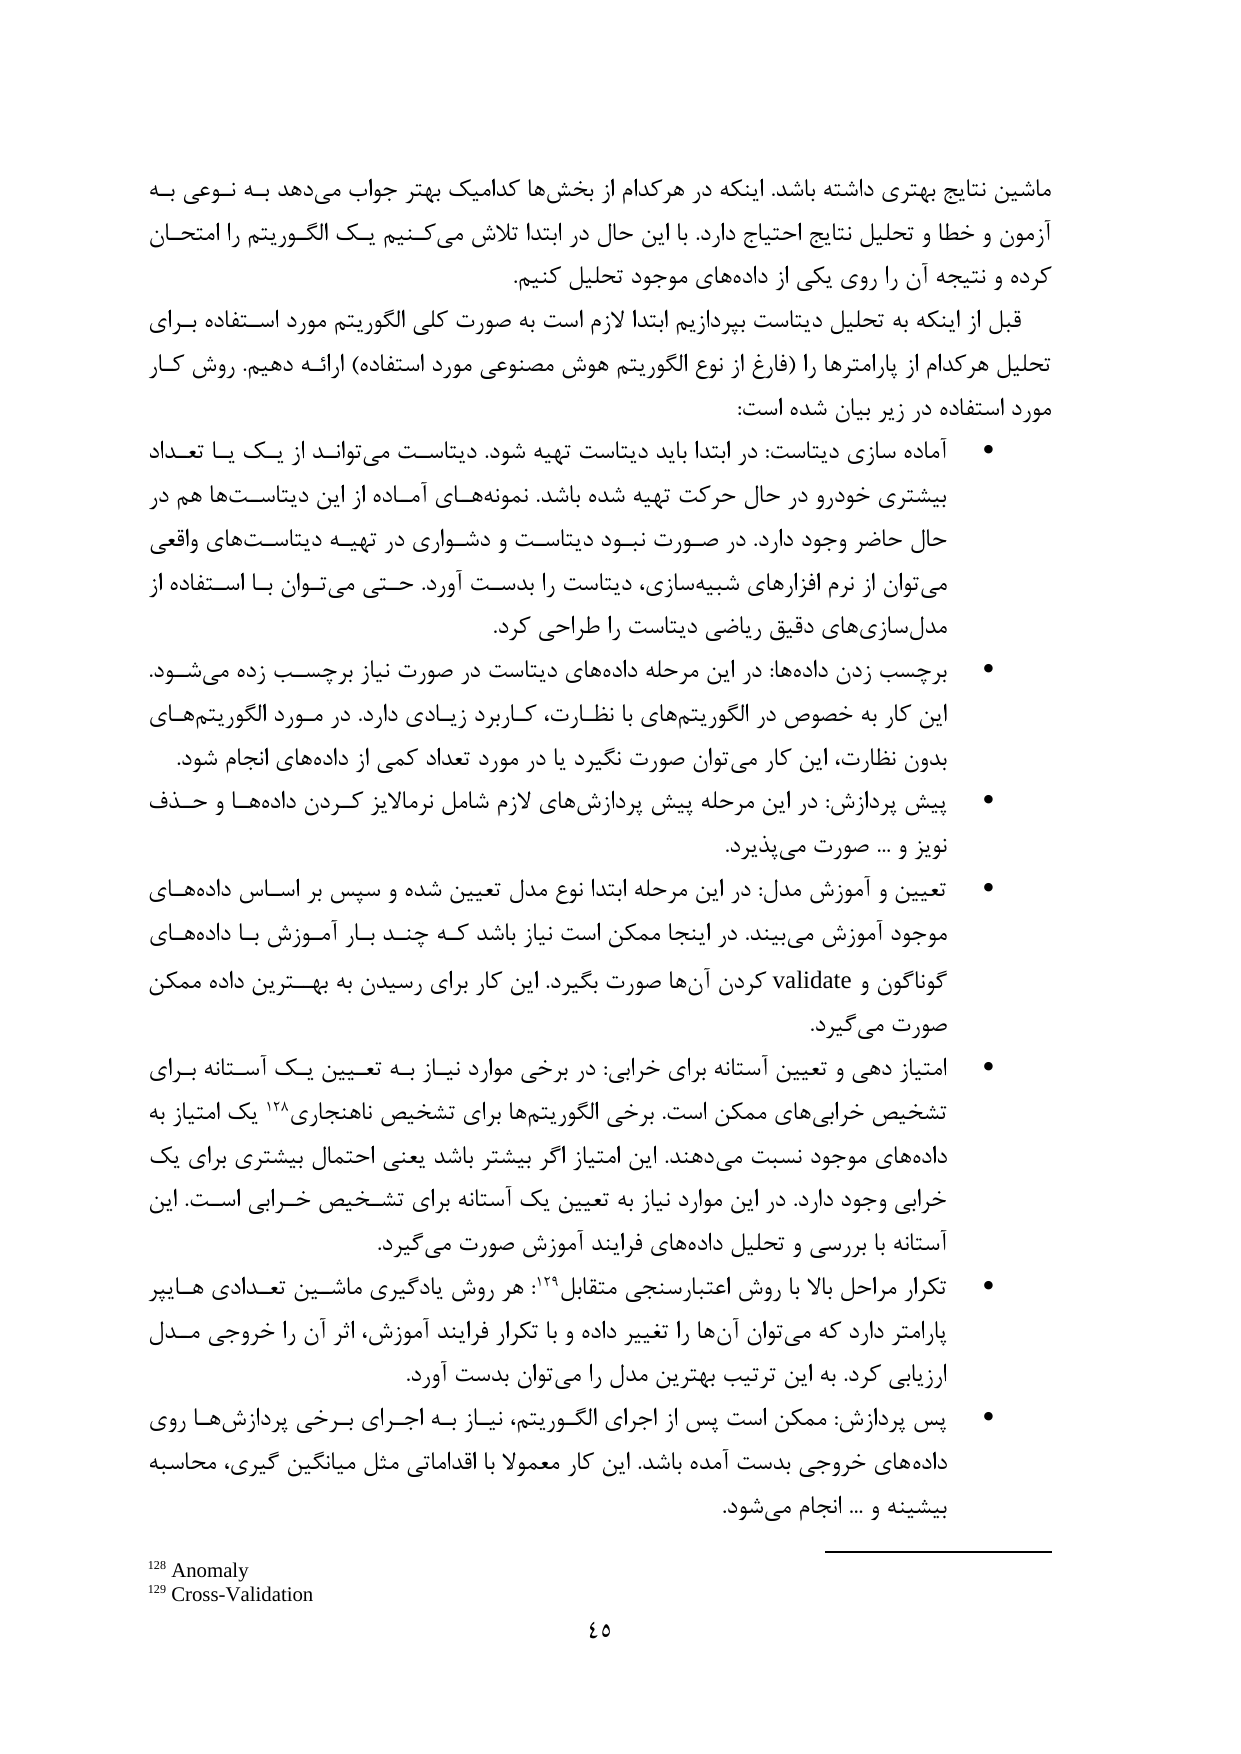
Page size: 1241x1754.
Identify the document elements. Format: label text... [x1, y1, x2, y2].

list تعیین و آموزش مدل: در این مرحله ابتدا نوع مدل تعیین شده و سپس بر اساس داده‌های موجود آموزش می‌بیند. در اینجا ممکن است نیاز باشد که چند بار آموزش با داده‌های گوناگون و validate کردن آن‌ها صورت بگیرد. این کار برای رسیدن به بهترین داده ممکن صورت می‌گیرد. [148, 877, 984, 1042]
list برچسب زدن داده‌ها: در این مرحله داده‌های دیتاست در صورت نیاز برچسب زده می‌شود. این کار به خصوص در الگوریتم‌های با نظارت، کاربرد زیادی دارد. در مورد الگوریتم‌های بدون نظارت، این کار می‌توان صورت نگیرد یا در مورد تعداد کمی از داده‌های انجام شود. [148, 658, 984, 775]
text قبل از اینکه به تحلیل دیتاست بپردازیم ابتدا لازم است به صورت کلی الگوریتم مورد استفاده برای تحلیل هرکدام از پارامترها را (فارغ از نوع الگوریتم هوش مصنوعی مورد استفاده) ارائه دهیم. روش کار مورد استفاده در زیر بیان شده است: [148, 308, 1051, 425]
list پس پردازش: ممکن است پس از اجرای الگوریتم، نیاز به اجرای برخی پردازش‌ها روی داده‌های خروجی بدست آمده باشد. این کار معمولا با اقداماتی مثل میانگین گیری، محاسبه بیشینه و ... انجام می‌شود. [148, 1406, 984, 1523]
list پیش پردازش: در این مرحله پیش پردازش‌های لازم شامل نرمالایز کردن داده‌ها و حذف نویز و ... صورت می‌پذیرد. [148, 790, 984, 863]
list امتیاز دهی و تعیین آستانه برای خرابی: در برخی موارد نیاز به تعیین یک آستانه برای تشخیص خرابی‌های ممکن است. برخی الگوریتم‌ها برای تشخیص ناهنجاری یک امتیاز به داده‌های موجود نسبت می‌دهند. این امتیاز اگر بیشتر باشد یعنی احتمال بیشتری برای یک خرابی وجود دارد. در این موارد نیاز به تعیین یک آستانه برای تشخیص خرابی است. این آستانه با بررسی و تحلیل داده‌های فرایند آموزش صورت می‌گیرد. [148, 1056, 984, 1261]
list تکرار مراحل بالا با روش اعتبارسنجی متقابل: هر روش یادگیری ماشین تعدادی هایپر پارامتر دارد که می‌توان آن‌ها را تغییر داده و با تکرار فرایند آموزش، اثر آن را خروجی مدل ارزیابی کرد. به این ترتیب بهترین مدل را می‌توان بدست آورد. [148, 1275, 984, 1392]
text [148, 177, 1051, 294]
list آماده سازی دیتاست: در ابتدا باید دیتاست تهیه شود. دیتاست می‌تواند از یک یا تعداد بیشتری خودرو در حال حرکت تهیه شده باشد. نمونه‌های آماده از این دیتاست‌ها هم در حال حاضر وجود دارد. در صورت نبود دیتاست و دشواری در تهیه دیتاست‌های واقعی می‌توان از نرم افزار‌های شبیه‌سازی، دیتاست را بدست آورد. حتی می‌توان با استفاده از مدل‌سازی‌های دقیق ریاضی دیتاست را طراحی کرد. [148, 440, 984, 644]
